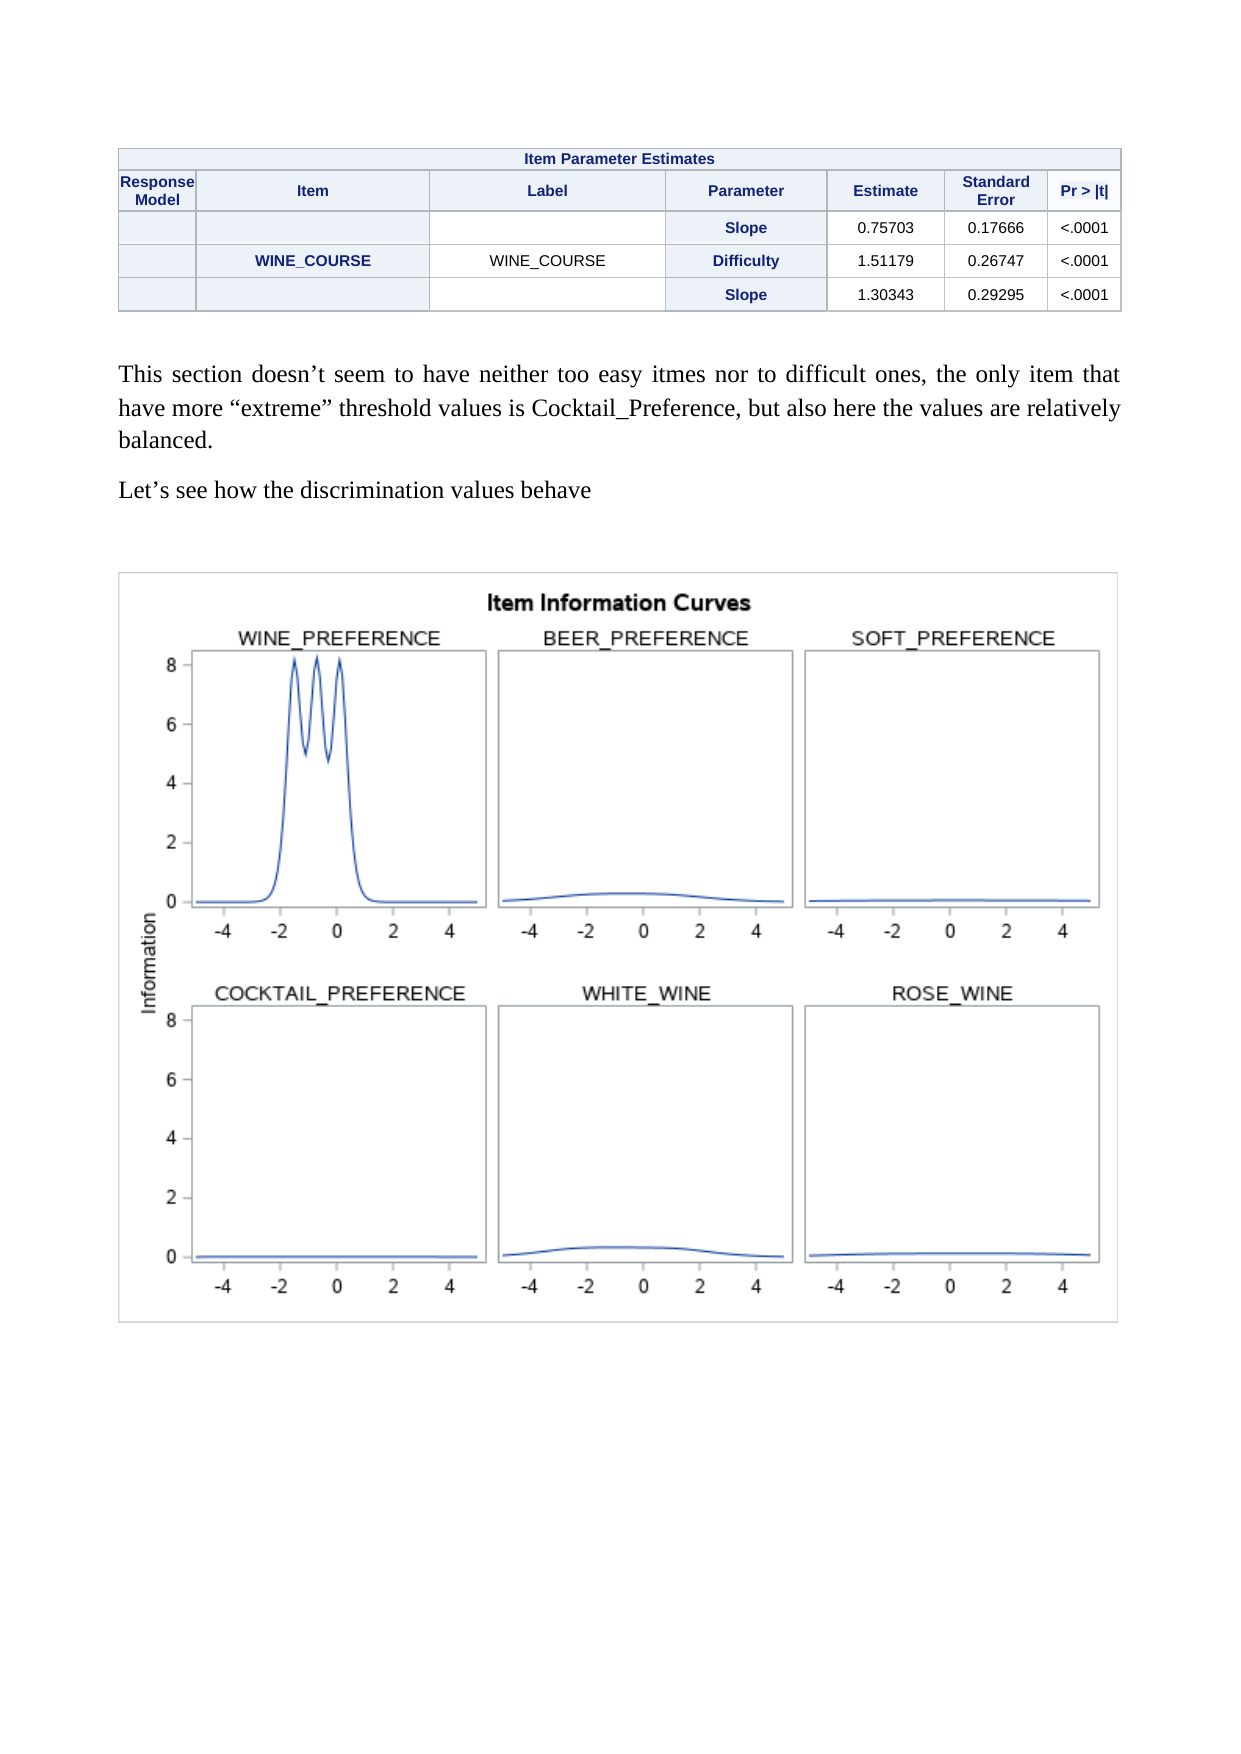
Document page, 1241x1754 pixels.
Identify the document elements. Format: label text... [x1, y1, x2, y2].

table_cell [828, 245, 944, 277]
table_cell Pr > |t| [1048, 171, 1120, 210]
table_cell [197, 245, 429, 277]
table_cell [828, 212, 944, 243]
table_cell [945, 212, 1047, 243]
table_header Item Parameter Estimates [119, 149, 1120, 169]
table_cell Parameter [666, 171, 826, 210]
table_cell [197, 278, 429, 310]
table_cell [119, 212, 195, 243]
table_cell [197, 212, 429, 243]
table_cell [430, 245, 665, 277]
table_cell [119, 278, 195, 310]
table_cell Label [430, 171, 665, 210]
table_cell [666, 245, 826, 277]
picture [118, 572, 1119, 1323]
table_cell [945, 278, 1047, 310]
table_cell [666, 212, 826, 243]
text This section doesn’t seem to have neither too easy itmes nor to difficult ones, the only item that have more “extreme” threshold values is Cocktail_Preference, but also here the values are relatively balanced. [118, 359, 1122, 454]
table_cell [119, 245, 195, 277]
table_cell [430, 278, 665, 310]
table_cell Item [197, 171, 429, 210]
table_cell Estimate [828, 171, 944, 210]
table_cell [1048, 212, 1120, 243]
table_cell Response Model [119, 171, 195, 210]
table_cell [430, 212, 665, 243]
text Let’s see how the discrimination values behave [118, 475, 1122, 504]
table_cell Standard Error [945, 171, 1047, 210]
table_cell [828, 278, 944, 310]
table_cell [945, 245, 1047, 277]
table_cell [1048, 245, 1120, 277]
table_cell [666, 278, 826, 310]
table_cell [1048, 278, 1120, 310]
